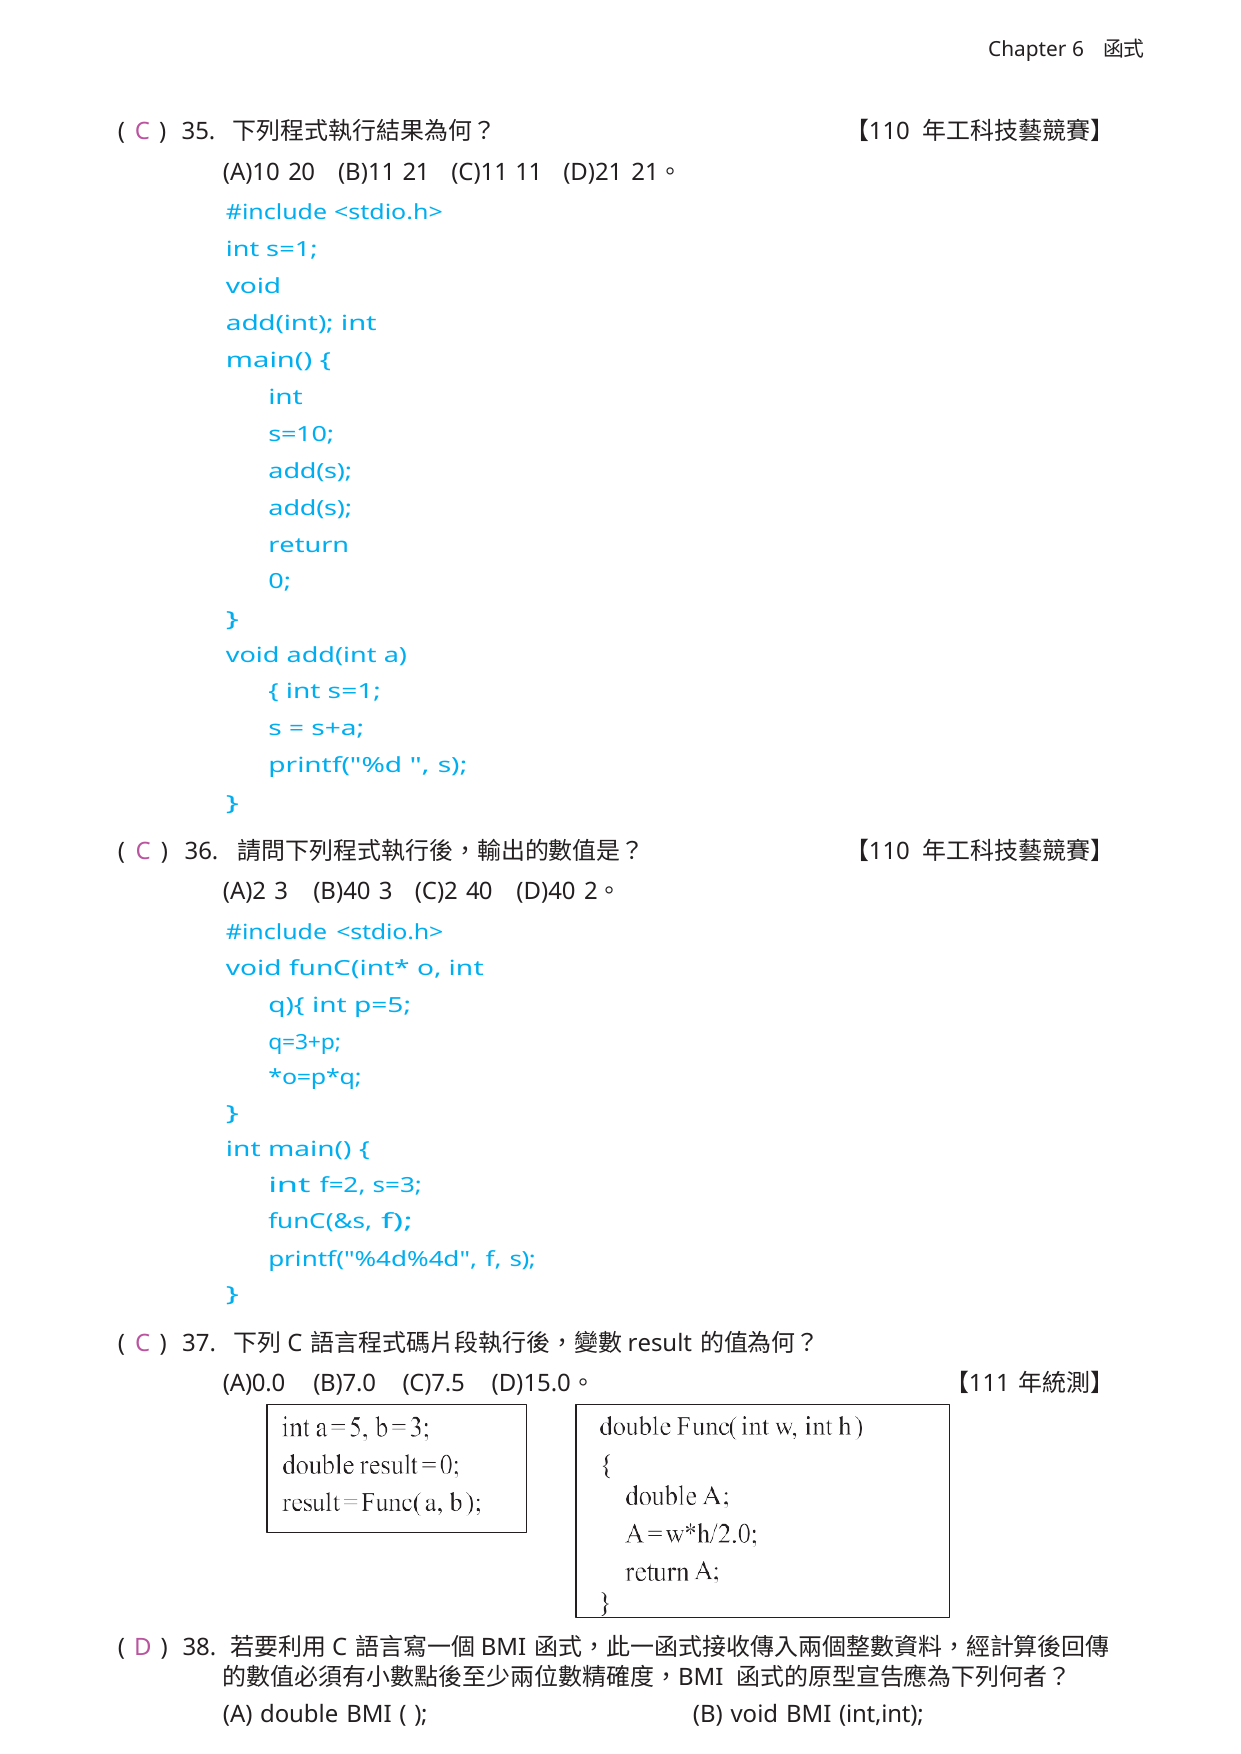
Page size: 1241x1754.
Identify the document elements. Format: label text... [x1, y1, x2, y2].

picture [283, 1454, 458, 1478]
text ( C ) 35. 下列程式執行結果為何？ 【110 年工科技藝競賽】 [118, 107, 1196, 148]
text s = s+a; printf("%d ", s); [268, 713, 476, 779]
picture [625, 1563, 689, 1581]
text int s=10; add(s); [268, 382, 372, 484]
text printf("%4d%4d", f, s); [268, 1244, 1196, 1272]
text add(s); return 0; [268, 493, 379, 595]
text void add(int a){ int s=1; [226, 640, 409, 705]
text int main() { [226, 1134, 1196, 1162]
text } [226, 604, 1196, 632]
picture [282, 1492, 480, 1516]
text *o=p*q; [268, 1062, 1196, 1091]
text ( C ) 37. 下列 C 語言程式碼片段執行後，變數 result 的值為何？ [118, 1318, 1196, 1359]
text } [226, 1279, 1196, 1308]
text (A)10 20 (B)11 21 (C)11 11 (D)21 21。 [223, 148, 1196, 188]
picture [702, 1486, 728, 1508]
text } [226, 1098, 1196, 1127]
text (A)2 3 (B)40 3 (C)2 40 (D)40 2。 [223, 867, 1196, 908]
picture [626, 1485, 696, 1505]
text #include <stdio.h> int s=1; [226, 197, 444, 263]
text void add(int); int main() { [226, 271, 387, 373]
picture [282, 1416, 428, 1441]
text int f=2, s=3; funC(&s, f); [268, 1170, 458, 1235]
text ( C ) 36. 請問下列程式執行後，輸出的數值是？ 【110 年工科技藝競賽】 [118, 827, 1196, 867]
picture [600, 1416, 862, 1440]
text (A) double BMI ( ); (B) void BMI (int,int); [223, 1697, 1196, 1730]
text } [226, 788, 1196, 816]
text q=3+p; [268, 1027, 1196, 1055]
picture [694, 1561, 718, 1583]
text ( D ) 38. 若要利用 C 語言寫一個 BMI 函式，此一函式接收傳入兩個整數資料，經計算後回傳的數值必須有小數點後至少兩位數精確度，BMI 函式的原型宣告應為下列何者？ [118, 1414, 1121, 1692]
text Chapter 6 函式 [0, 32, 1145, 63]
text (A)0.0 (B)7.0 (C)7.5 (D)15.0。 【111 年統測】 [223, 1359, 1196, 1400]
picture [625, 1523, 756, 1547]
text void funC(int* o, int q){ int p=5; [226, 953, 510, 1018]
text #include <stdio.h> [226, 917, 1196, 946]
